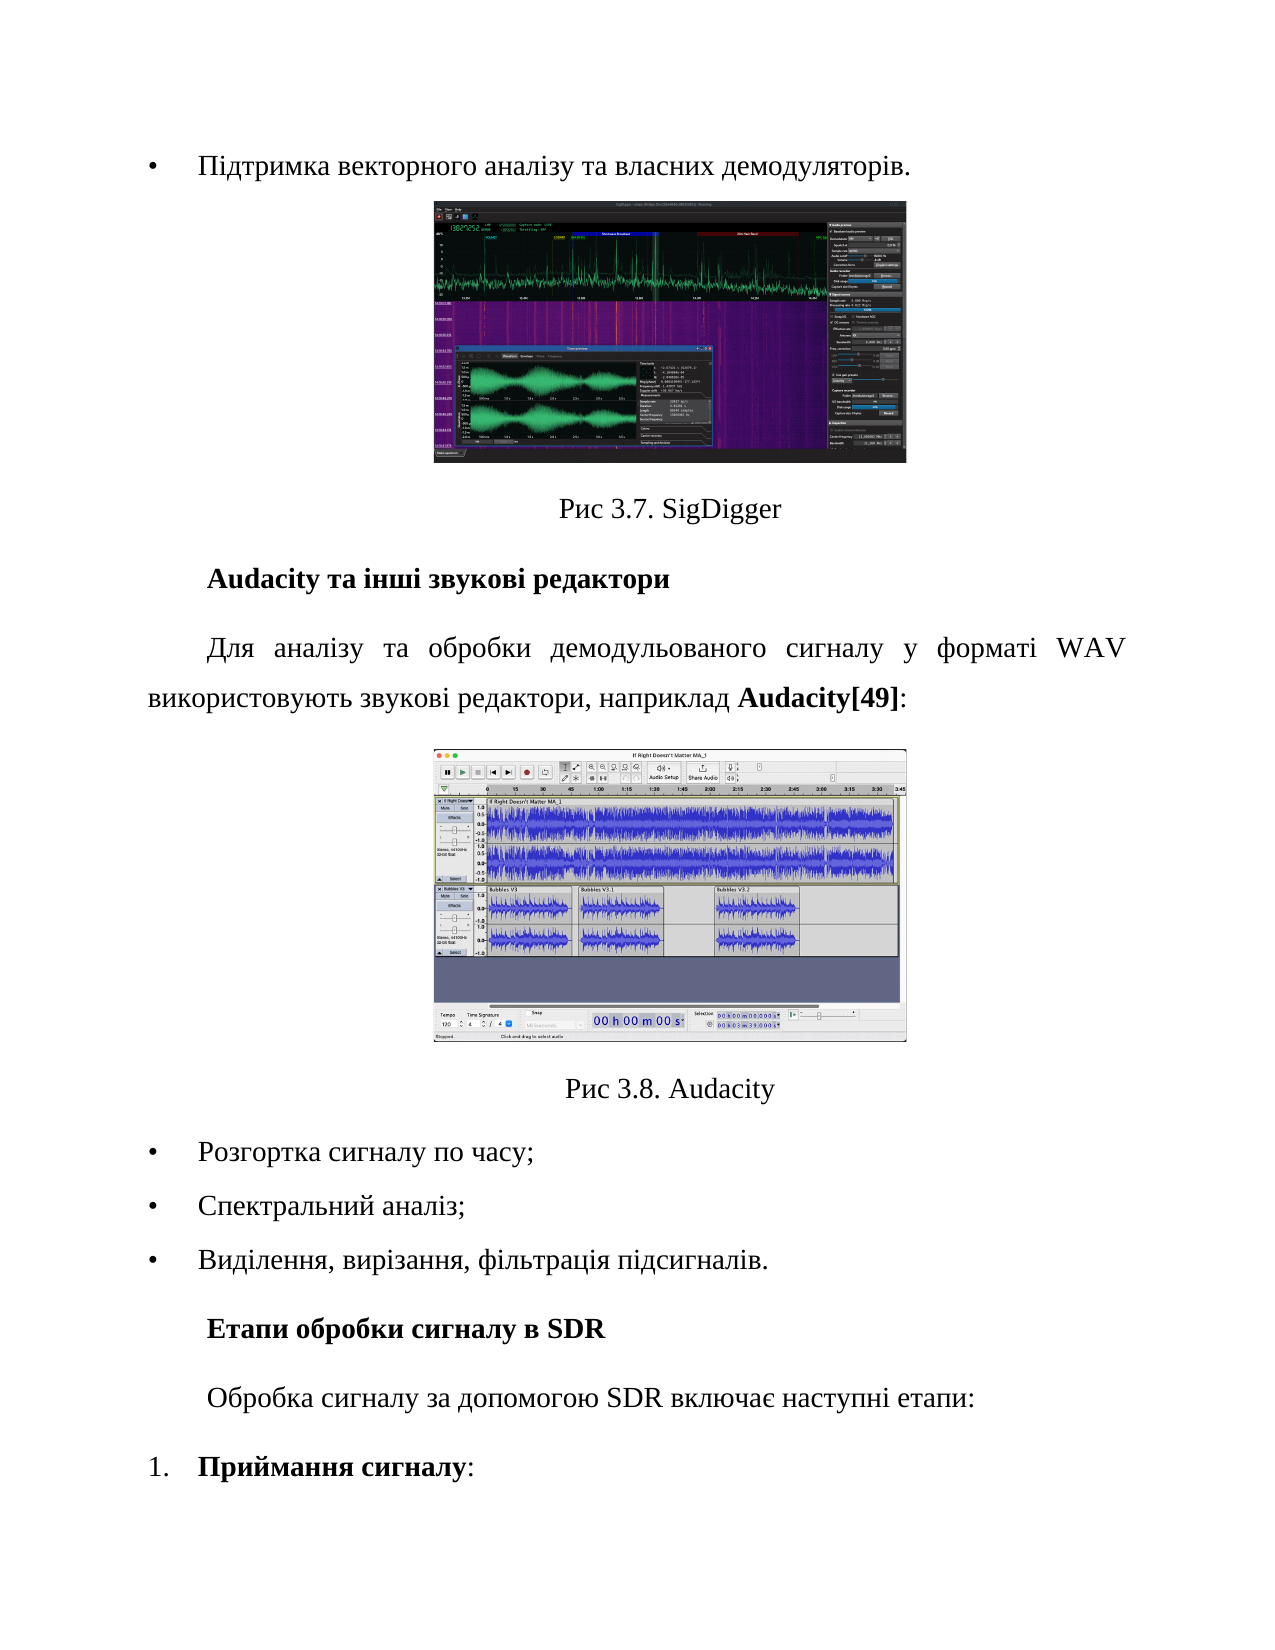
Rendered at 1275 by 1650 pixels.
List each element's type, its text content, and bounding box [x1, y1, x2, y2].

text Для аналізу та обробки демодульованого сигналу у форматі WAV використовують звукові редактори, наприклад Audacity[49]: [148, 630, 1127, 714]
list Виділення, вирізання, фільтрація підсигналів. [148, 1242, 1127, 1276]
text Audacity та інші звукові редактори [148, 561, 1127, 594]
picture [433, 749, 907, 1042]
text Обробка сигналу за допомогою SDR включає наступні етапи: [148, 1380, 1127, 1414]
list Підтримка векторного аналізу та власних демодуляторів. [148, 148, 1127, 181]
text Рис 3.7. SigDigger [148, 492, 1127, 525]
list Приймання сигналу: [148, 1449, 1127, 1483]
list Розгортка сигналу по часу; [148, 1134, 1127, 1167]
picture [433, 201, 907, 463]
list Спектральний аналіз; [148, 1188, 1127, 1222]
text Рис 3.8. Audacity [148, 1071, 1127, 1105]
text Етапи обробки сигналу в SDR [148, 1311, 1127, 1345]
